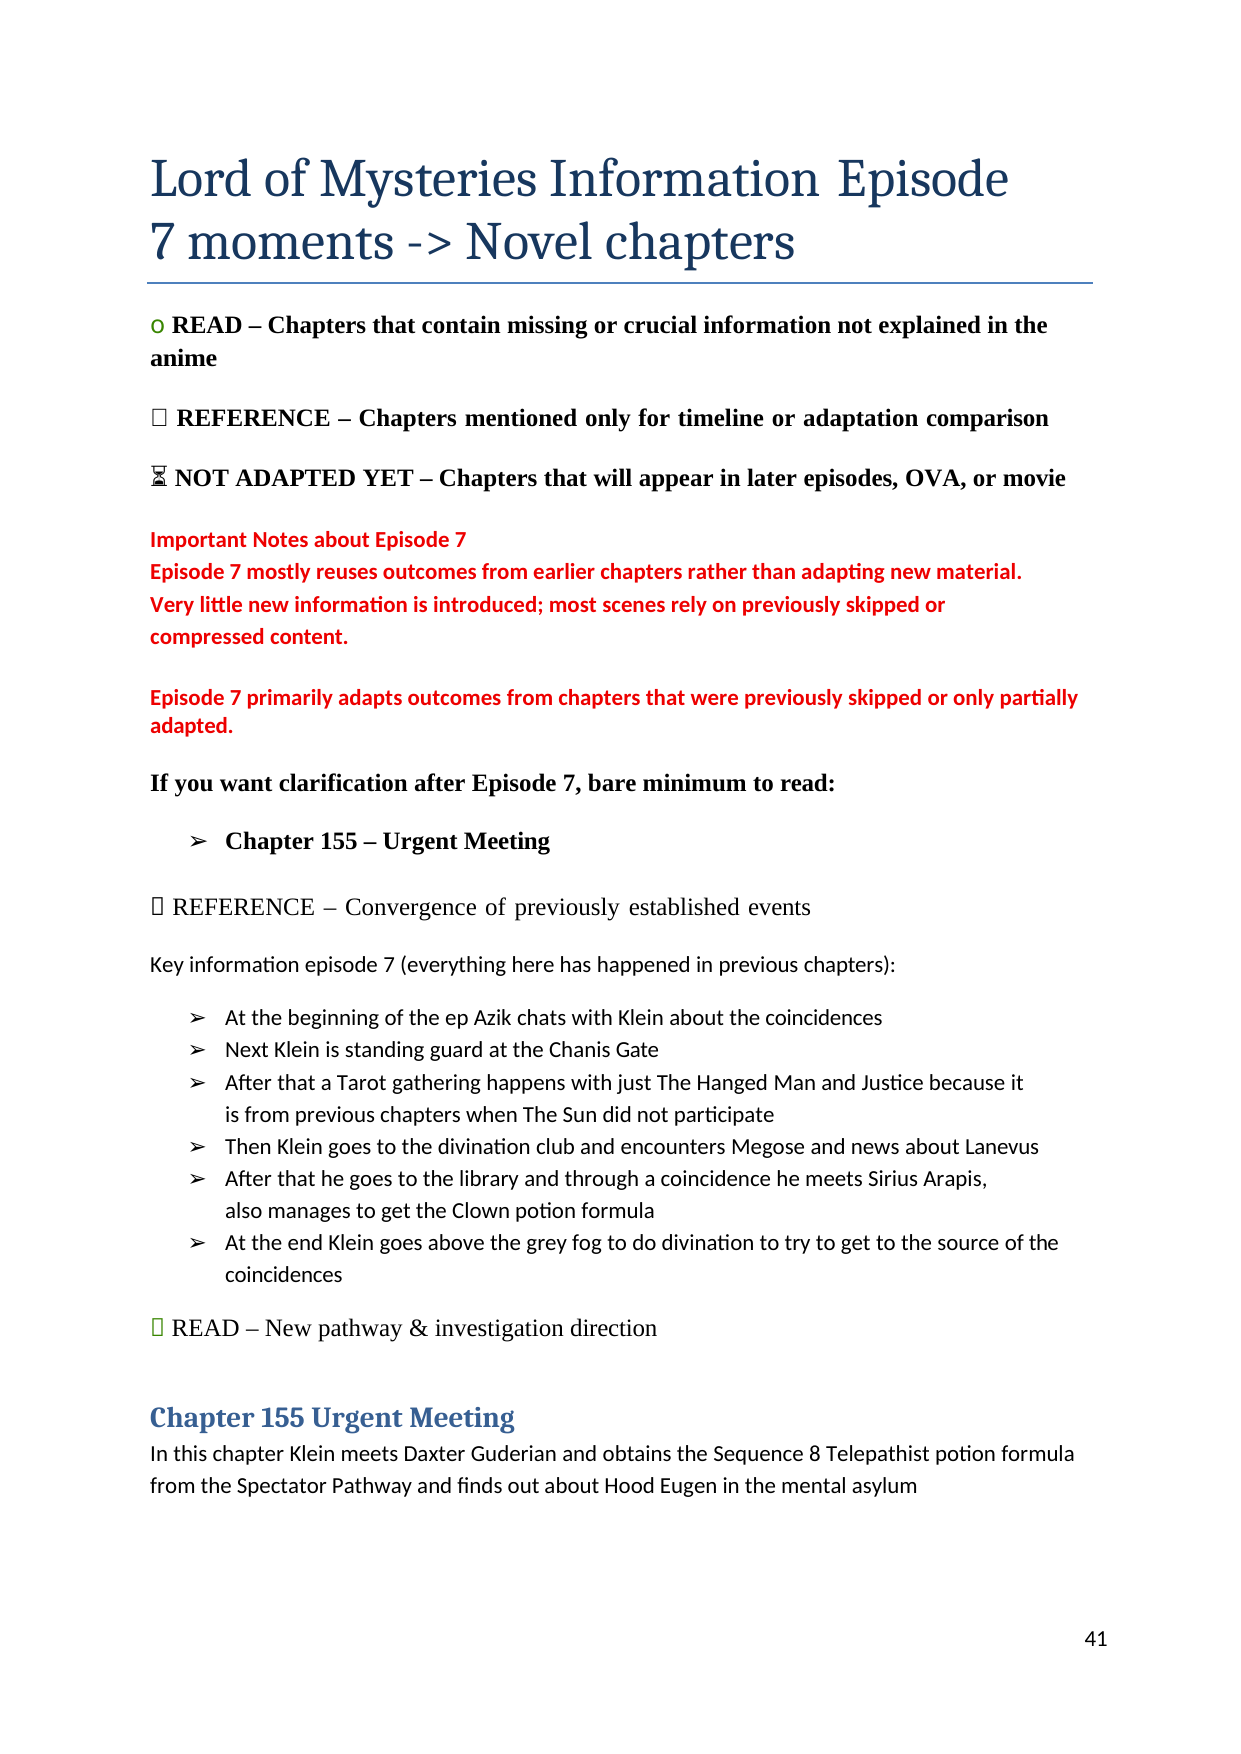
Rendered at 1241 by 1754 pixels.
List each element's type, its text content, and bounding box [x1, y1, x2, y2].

list At the beginning of the ep Azik chats with Klein about the coincidences [187, 1001, 1107, 1032]
text ✅ READ – New pathway & investigation direction [150, 1309, 1107, 1344]
text 🔁 REFERENCE – Chapters mentioned only for timeline or adaptation comparison [150, 403, 1107, 432]
text coincidences [225, 1260, 1107, 1288]
list At the end Klein goes above the grey fog to do divination to try to get to the source of the [187, 1228, 1107, 1256]
list Next Klein is standing guard at the Chanis Gate [187, 1033, 1107, 1064]
text In this chapter Klein meets Daxter Guderian and obtains the Sequence 8 Telepathist potion formula from the Spectator Pathway and finds out about Hood Eugen in the mental asylum [150, 1439, 1107, 1499]
text Episode 7 primarily adapts outcomes from chapters that were previously skipped or only partially adapted. [150, 683, 1107, 739]
text Important Notes about Episode 7 [150, 525, 1107, 553]
list Then Klein goes to the divination club and encounters Megose and news about Lanevus [187, 1132, 1107, 1160]
text 🔁 REFERENCE – Convergence of previously established events [150, 888, 1107, 922]
subtitle Lord of Mysteries Information Episode 7 moments -> Novel chapters [150, 148, 1031, 273]
list After that he goes to the library and through a coincidence he meets Sirius Arapis, also manages to get the Clown potion formula [187, 1161, 1029, 1224]
text o READ – Chapters that contain missing or crucial information not explained in the anime [150, 307, 1107, 371]
list After that a Tarot gathering happens with just The Hanged Man and Justice because it is from previous chapters when The Sun did not participate [187, 1066, 1043, 1128]
list Chapter 155 – Urgent Meeting [187, 823, 1107, 857]
text Episode 7 mostly reuses outcomes from earlier chapters rather than adapting new material. Very little new information is introduced; most scenes rely on previously skipped or compressed content. [150, 557, 1065, 650]
text ⏳ NOT ADAPTED YET – Chapters that will appear in later episodes, OVA, or movie [150, 460, 1107, 494]
text Key information episode 7 (everything here has happened in previous chapters): [150, 950, 1107, 978]
text If you want clarification after Episode 7, bare minimum to read: [150, 768, 1107, 797]
subtitle Chapter 155 Urgent Meeting [150, 1401, 1107, 1434]
